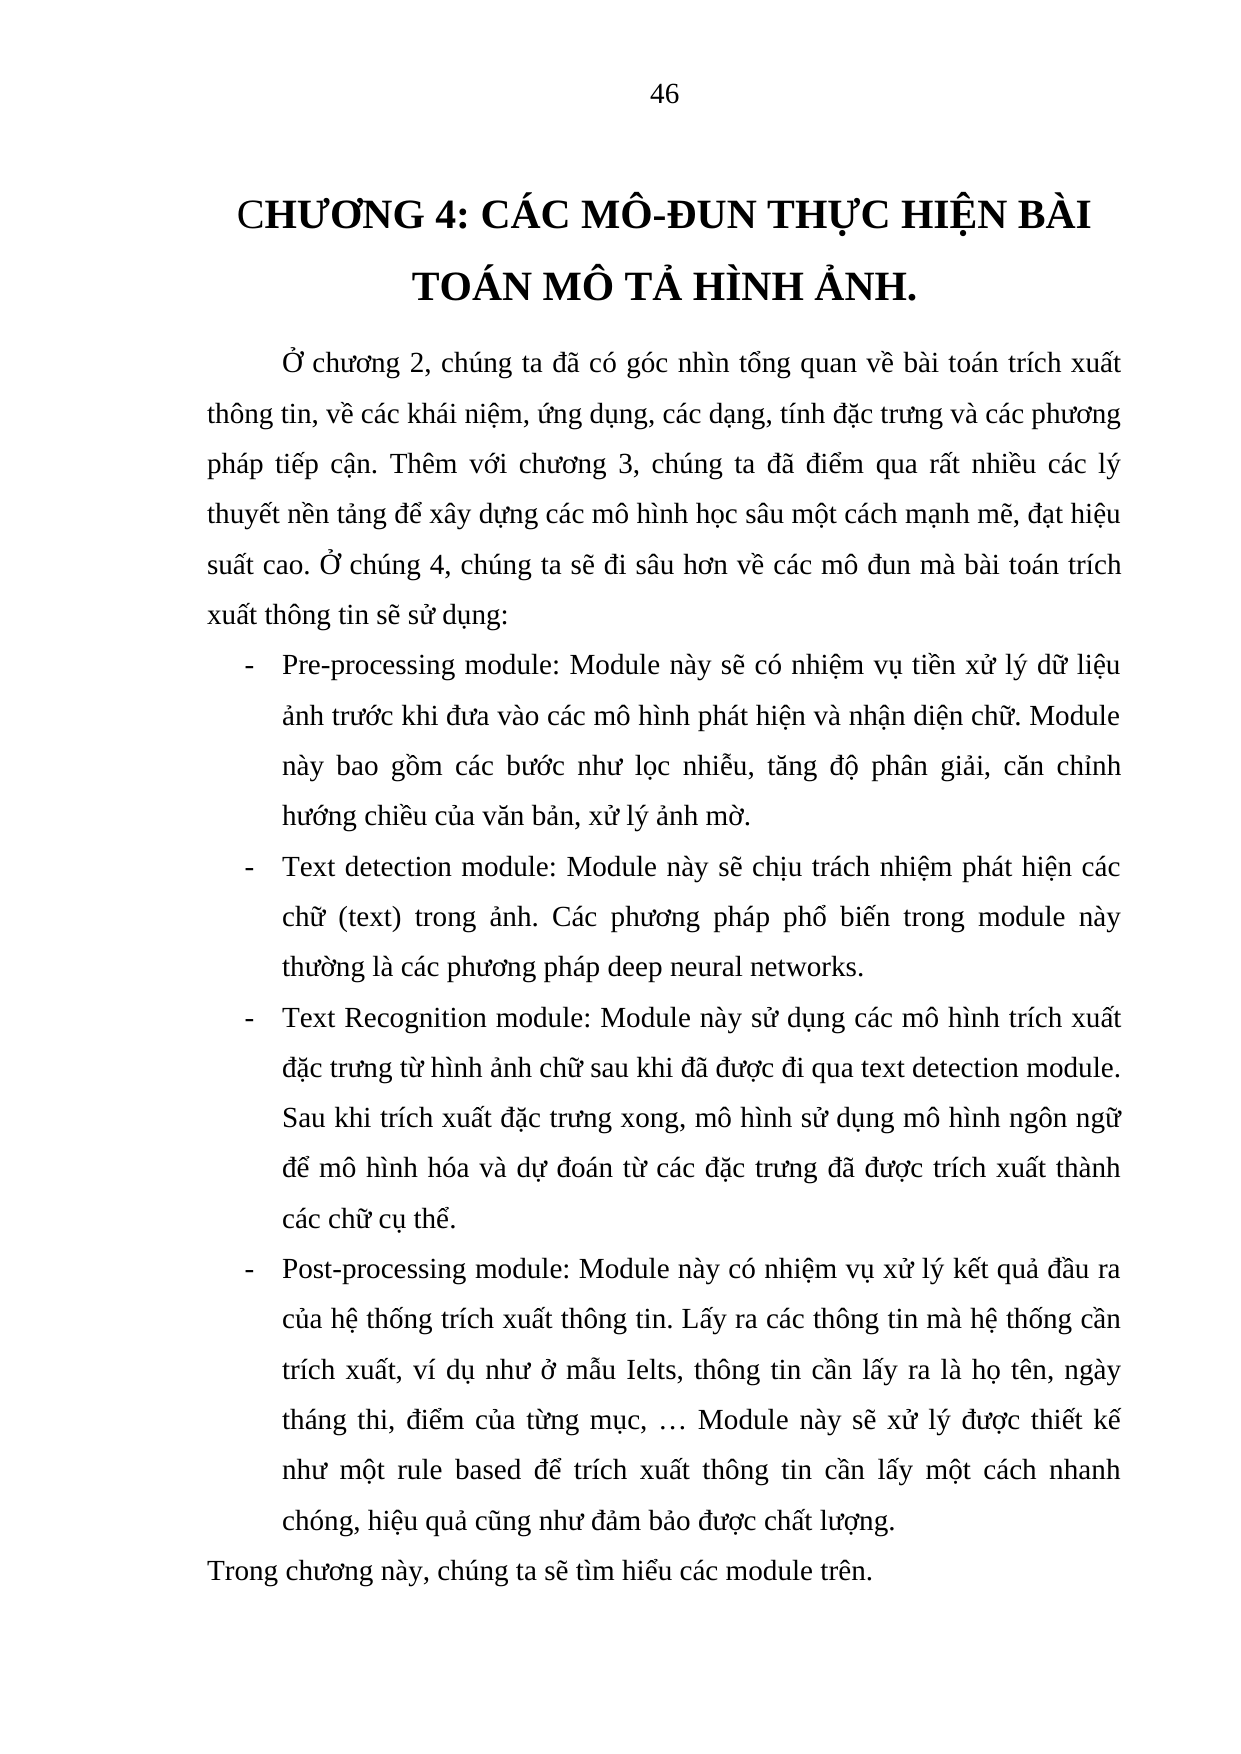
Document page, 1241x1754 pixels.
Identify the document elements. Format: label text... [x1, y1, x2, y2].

text Trong chương này, chúng ta sẽ tìm hiểu các module trên. [207, 1553, 1122, 1587]
list Pre-processing module: Module này sẽ có nhiệm vụ tiền xử lý dữ liệu ảnh trước khi đưa vào các mô hình phát hiện và nhận diện chữ. Module này bao gồm các bước như lọc nhiễu, tăng độ phân giải, căn chỉnh hướng chiều của văn bản, xử lý ảnh mờ. [244, 647, 1122, 832]
subtitle CHƯƠNG 4: CÁC MÔ-ĐUN THỰC HIỆN BÀI TOÁN MÔ TẢ HÌNH ẢNH. [207, 189, 1122, 309]
text Ở chương 2, chúng ta đã có góc nhìn tổng quan về bài toán trích xuất thông tin, về các khái niệm, ứng dụng, các dạng, tính đặc trưng và các phương pháp tiếp cận. Thêm với chương 3, chúng ta đã điểm qua rất nhiều các lý thuyết nền tảng để xây dựng các mô hình học sâu một cách mạnh mẽ, đạt hiệu suất cao. Ở chúng 4, chúng ta sẽ đi sâu hơn về các mô đun mà bài toán trích xuất thông tin sẽ sử dụng: [207, 346, 1122, 631]
list Post-processing module: Module này có nhiệm vụ xử lý kết quả đầu ra của hệ thống trích xuất thông tin. Lấy ra các thông tin mà hệ thống cần trích xuất, ví dụ như ở mẫu Ielts, thông tin cần lấy ra là họ tên, ngày tháng thi, điểm của từng mục, … Module này sẽ xử lý được thiết kế như một rule based để trích xuất thông tin cần lấy một cách nhanh chóng, hiệu quả cũng như đảm bảo được chất lượng. [244, 1251, 1122, 1536]
list Text detection module: Module này sẽ chịu trách nhiệm phát hiện các chữ (text) trong ảnh. Các phương pháp phổ biến trong module này thường là các phương pháp deep neural networks. [244, 849, 1122, 983]
list Text Recognition module: Module này sử dụng các mô hình trích xuất đặc trưng từ hình ảnh chữ sau khi đã được đi qua text detection module. Sau khi trích xuất đặc trưng xong, mô hình sử dụng mô hình ngôn ngữ để mô hình hóa và dự đoán từ các đặc trưng đã được trích xuất thành các chữ cụ thể. [244, 1000, 1122, 1234]
